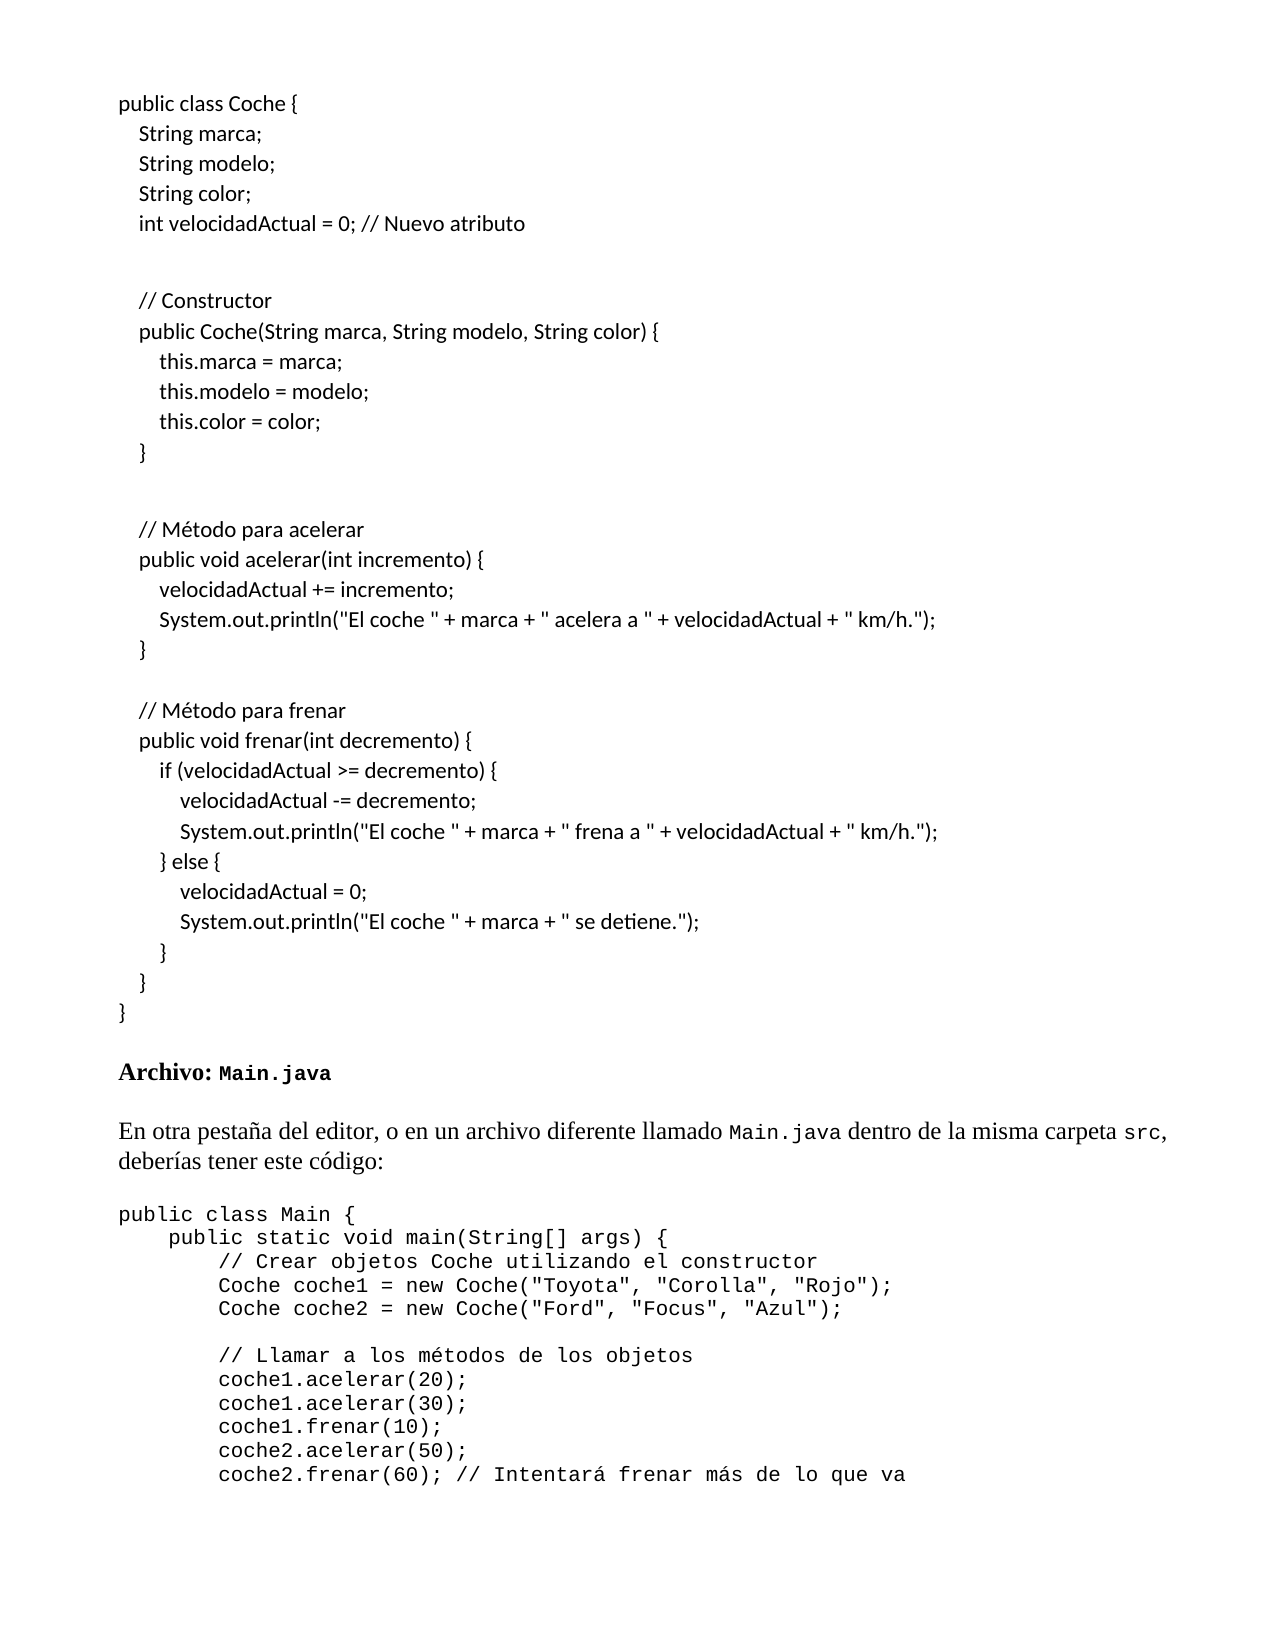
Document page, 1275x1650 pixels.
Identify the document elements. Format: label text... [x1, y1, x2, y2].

text } [118, 636, 1181, 663]
text public class Main { [118, 1204, 1181, 1227]
text } [118, 438, 1181, 466]
text // Método para acelerar [118, 515, 1181, 543]
text this.modelo = modelo; [118, 377, 1181, 405]
text System.out.println("El coche " + marca + " frena a " + velocidadActual + " km/h."); [118, 817, 1181, 845]
text int velocidadActual = 0; // Nuevo atributo [118, 209, 1181, 237]
text Coche coche1 = new Coche("Toyota", "Corolla", "Rojo"); [118, 1274, 1181, 1298]
text coche1.acelerar(30); [118, 1393, 1181, 1416]
text // Crear objetos Coche utilizando el constructor [118, 1251, 1181, 1274]
text } else { [118, 847, 1181, 875]
text public static void main(String[] args) { [118, 1227, 1181, 1251]
text coche1.acelerar(20); [118, 1369, 1181, 1393]
text System.out.println("El coche " + marca + " se detiene."); [118, 907, 1181, 935]
text En otra pestaña del editor, o en un archivo diferente llamado Main.java dentro de la misma carpeta src, deberías tener este código: [118, 1116, 1181, 1174]
text System.out.println("El coche " + marca + " acelera a " + velocidadActual + " km/h."); [118, 605, 1181, 633]
text // Constructor [118, 287, 1181, 314]
text Coche coche2 = new Coche("Ford", "Focus", "Azul"); [118, 1298, 1181, 1322]
text if (velocidadActual >= decremento) { [118, 756, 1181, 784]
text coche1.frenar(10); [118, 1416, 1181, 1440]
text String color; [118, 179, 1181, 207]
text } [118, 938, 1181, 966]
text this.color = color; [118, 407, 1181, 435]
text public class Coche { [118, 89, 1181, 117]
text // Método para frenar [118, 696, 1181, 724]
text velocidadActual = 0; [118, 877, 1181, 905]
text } [118, 968, 1181, 996]
text coche2.acelerar(50); [118, 1440, 1181, 1464]
text String modelo; [118, 149, 1181, 177]
text Archivo: Main.java [118, 1057, 1181, 1087]
text velocidadActual += incremento; [118, 575, 1181, 603]
text public void acelerar(int incremento) { [118, 545, 1181, 573]
text } [118, 998, 1181, 1026]
text // Llamar a los métodos de los objetos [118, 1346, 1181, 1369]
text this.marca = marca; [118, 347, 1181, 375]
text public Coche(String marca, String modelo, String color) { [118, 317, 1181, 345]
text String marca; [118, 119, 1181, 147]
text velocidadActual -= decremento; [118, 787, 1181, 814]
text public void frenar(int decremento) { [118, 726, 1181, 754]
text coche2.frenar(60); // Intentará frenar más de lo que va [118, 1464, 1181, 1487]
